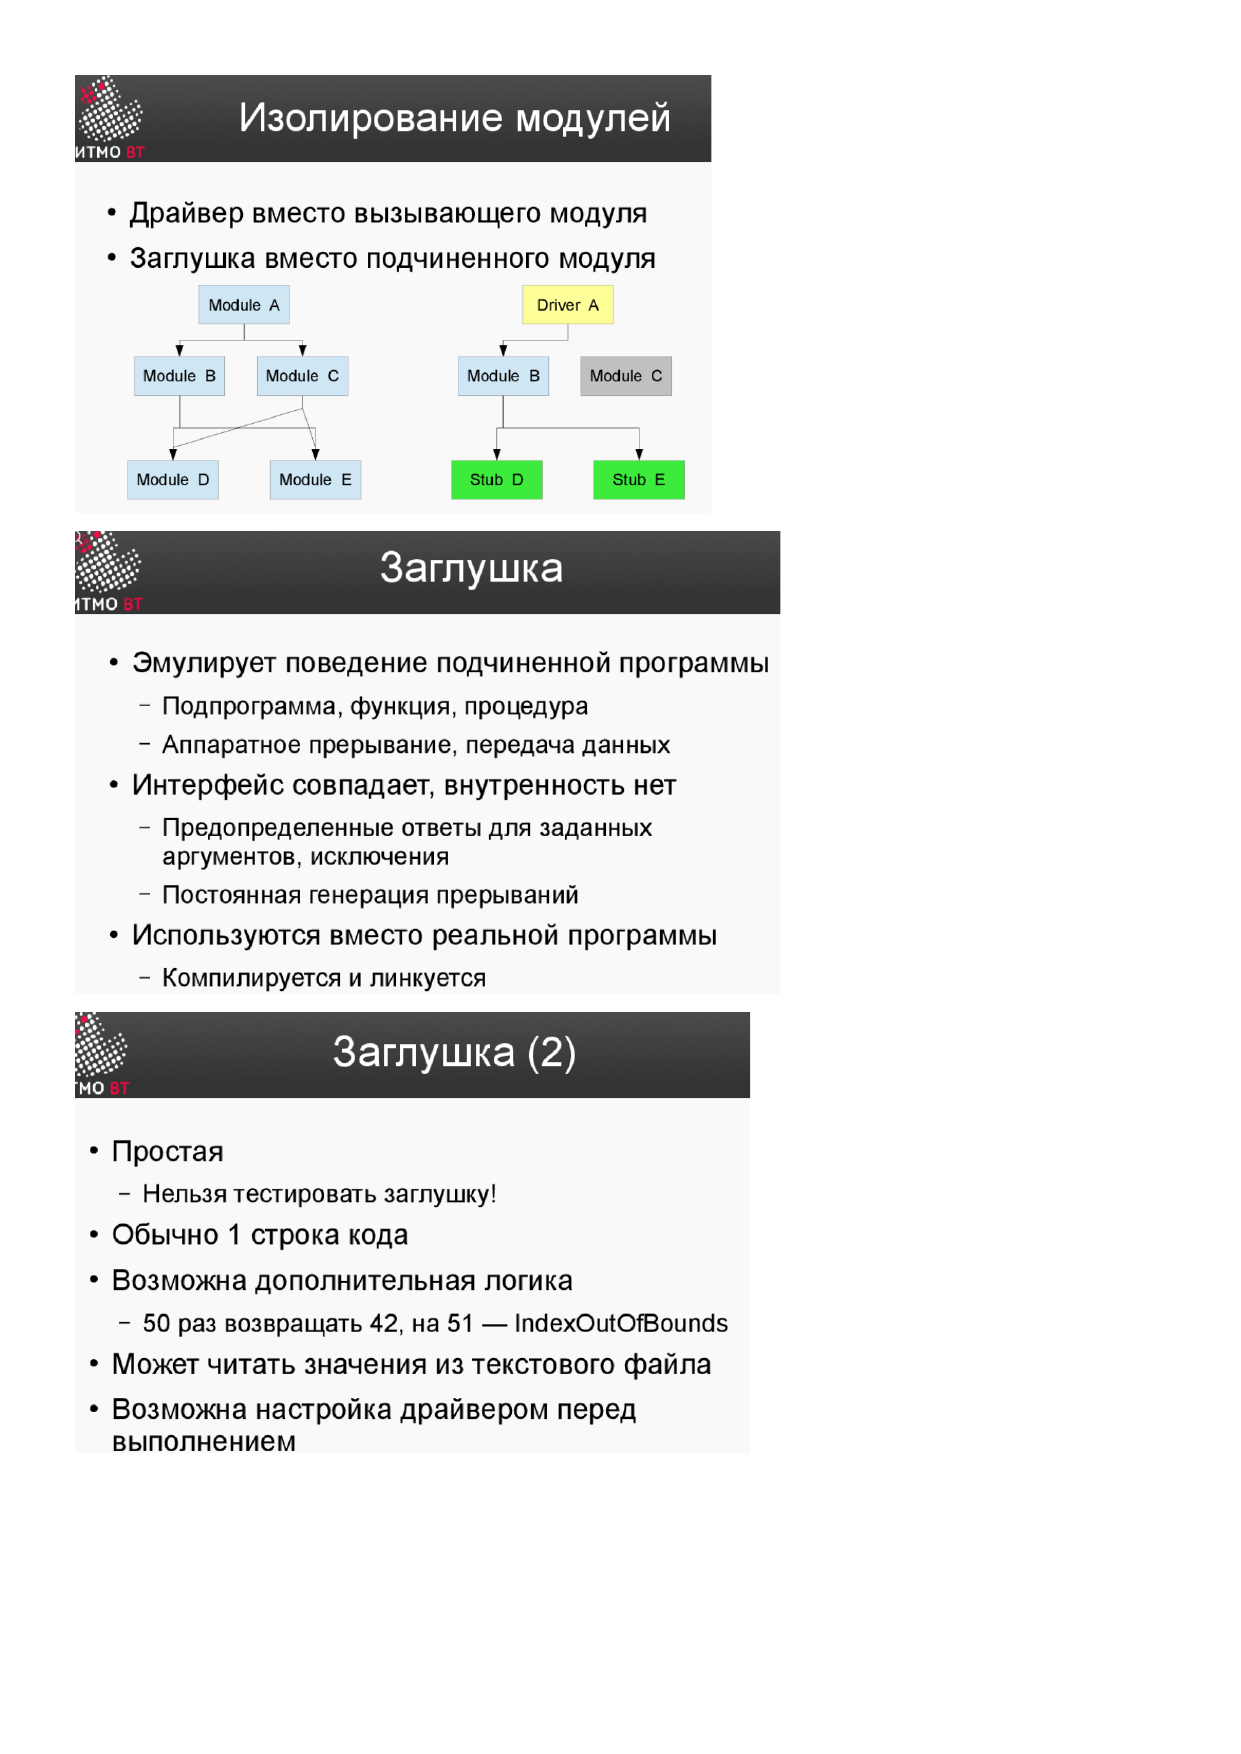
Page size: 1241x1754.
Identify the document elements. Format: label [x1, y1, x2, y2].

picture [75, 75, 712, 513]
picture [75, 1012, 750, 1453]
picture [75, 531, 781, 994]
